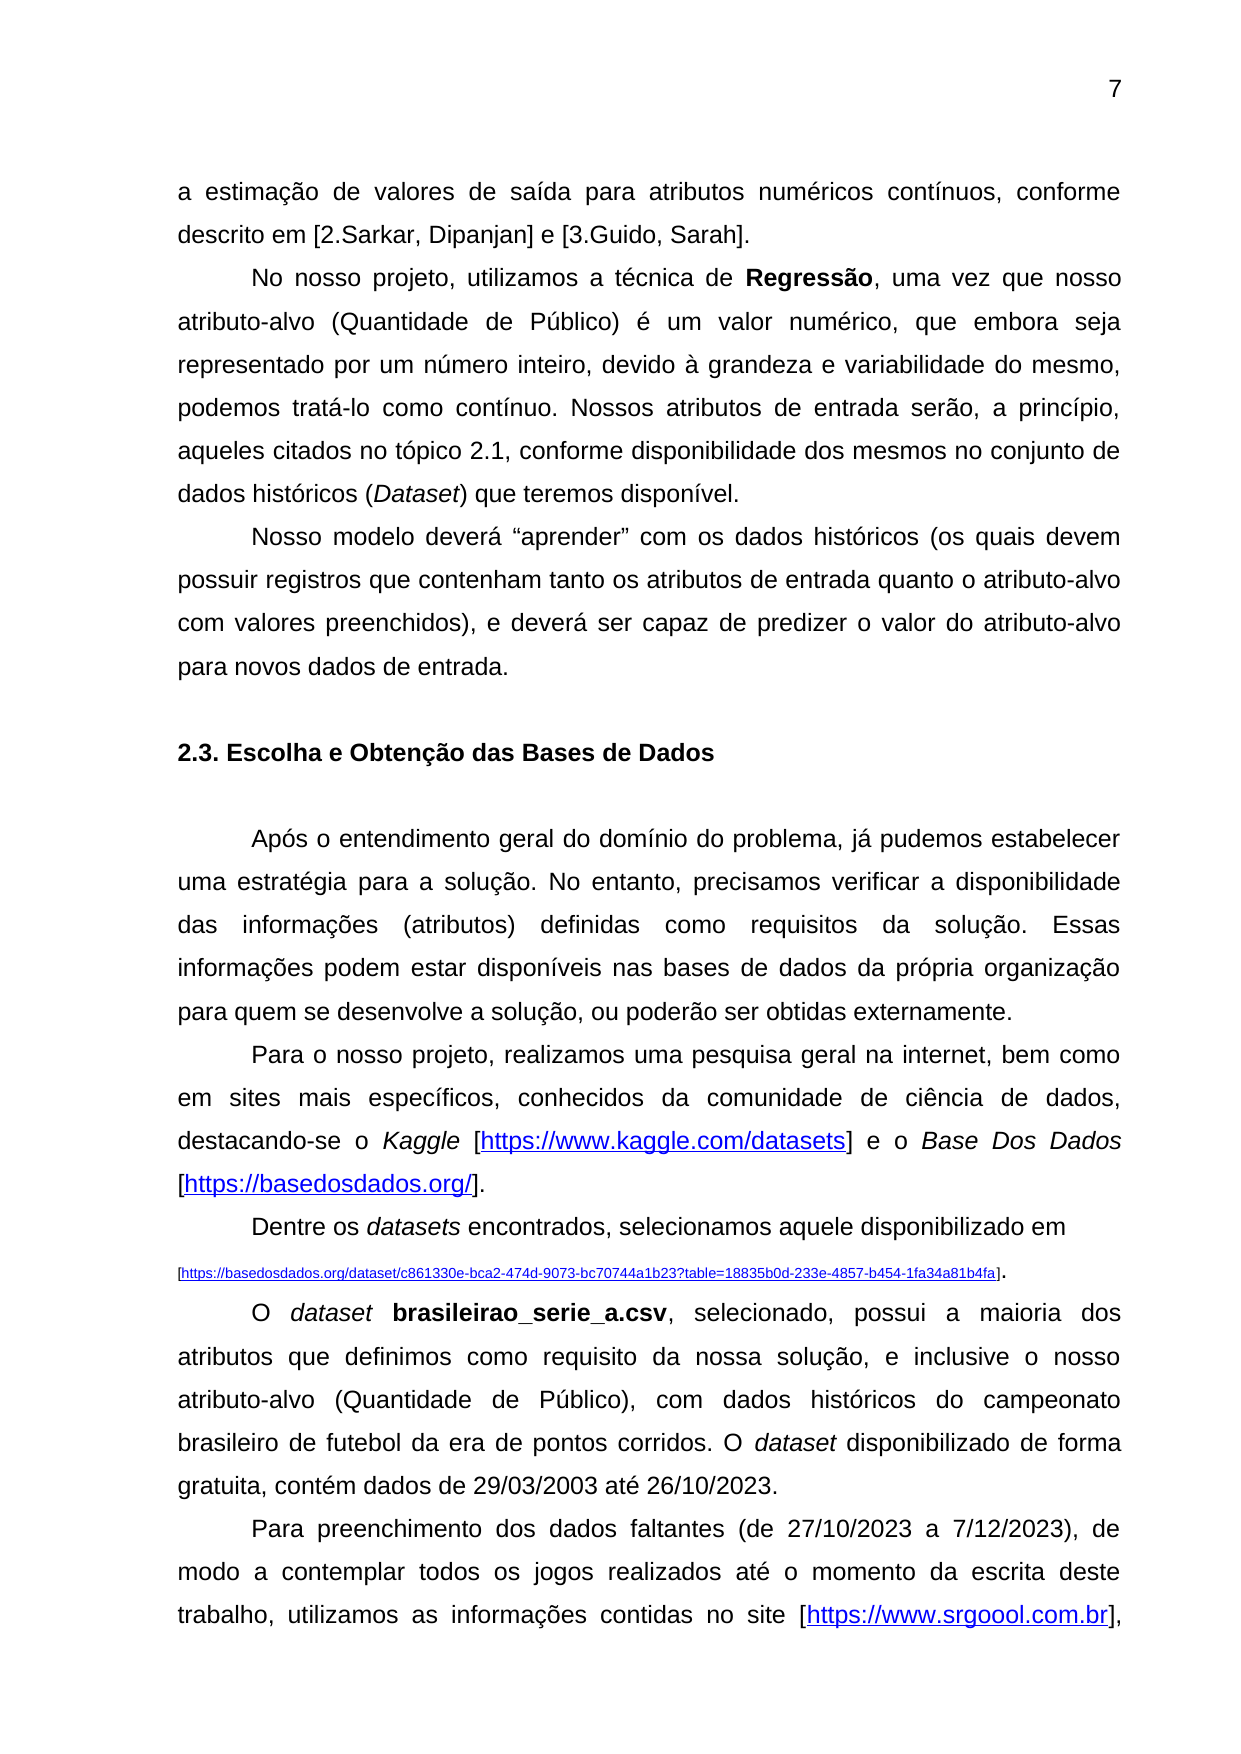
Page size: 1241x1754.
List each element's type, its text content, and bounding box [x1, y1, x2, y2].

text O dataset brasileirao_serie_a.csv, selecionado, possui a maioria dos atributos que definimos como requisito da nossa solução, e inclusive o nosso atributo-alvo (Quantidade de Público), com dados históricos do campeonato brasileiro de futebol da era de pontos corridos. O dataset disponibilizado de forma gratuita, contém dados de 29/03/2003 até 26/10/2023. [177, 1298, 1122, 1500]
text Dentre os datasets encontrados, selecionamos aquele disponibilizado em [177, 1212, 1122, 1241]
text Após o entendimento geral do domínio do problema, já pudemos estabelecer uma estratégia para a solução. No entanto, precisamos verificar a disponibilidade das informações (atributos) definidas como requisitos da solução. Essas informações podem estar disponíveis nas bases de dados da própria organização para quem se desenvolve a solução, ou poderão ser obtidas externamente. [177, 824, 1122, 1025]
text Para o nosso projeto, realizamos uma pesquisa geral na internet, bem como em sites mais específicos, conhecidos da comunidade de ciência de dados, destacando-se o Kaggle [https://www.kaggle.com/datasets] e o Base Dos Dados [https://basedosdados.org/]. [177, 1040, 1122, 1198]
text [177, 177, 1122, 249]
text Nosso modelo deverá “aprender” com os dados históricos (os quais devem possuir registros que contenham tanto os atributos de entrada quanto o atributo-alvo com valores preenchidos), e deverá ser capaz de predizer o valor do atributo-alvo para novos dados de entrada. [177, 522, 1122, 680]
subtitle 2.3. Escolha e Obtenção das Bases de Dados [177, 738, 1122, 767]
text No nosso projeto, utilizamos a técnica de Regressão, uma vez que nosso atributo-alvo (Quantidade de Público) é um valor numérico, que embora seja representado por um número inteiro, devido à grandeza e variabilidade do mesmo, podemos tratá-lo como contínuo. Nossos atributos de entrada serão, a princípio, aqueles citados no tópico 2.1, conforme disponibilidade dos mesmos no conjunto de dados históricos (Dataset) que teremos disponível. [177, 263, 1122, 508]
text [https://basedosdados.org/dataset/c861330e-bca2-474d-9073-bc70744a1b23?table=18835b0d-233e-4857-b454-1fa34a81b4fa]. [177, 1255, 1122, 1284]
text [177, 1514, 1122, 1629]
